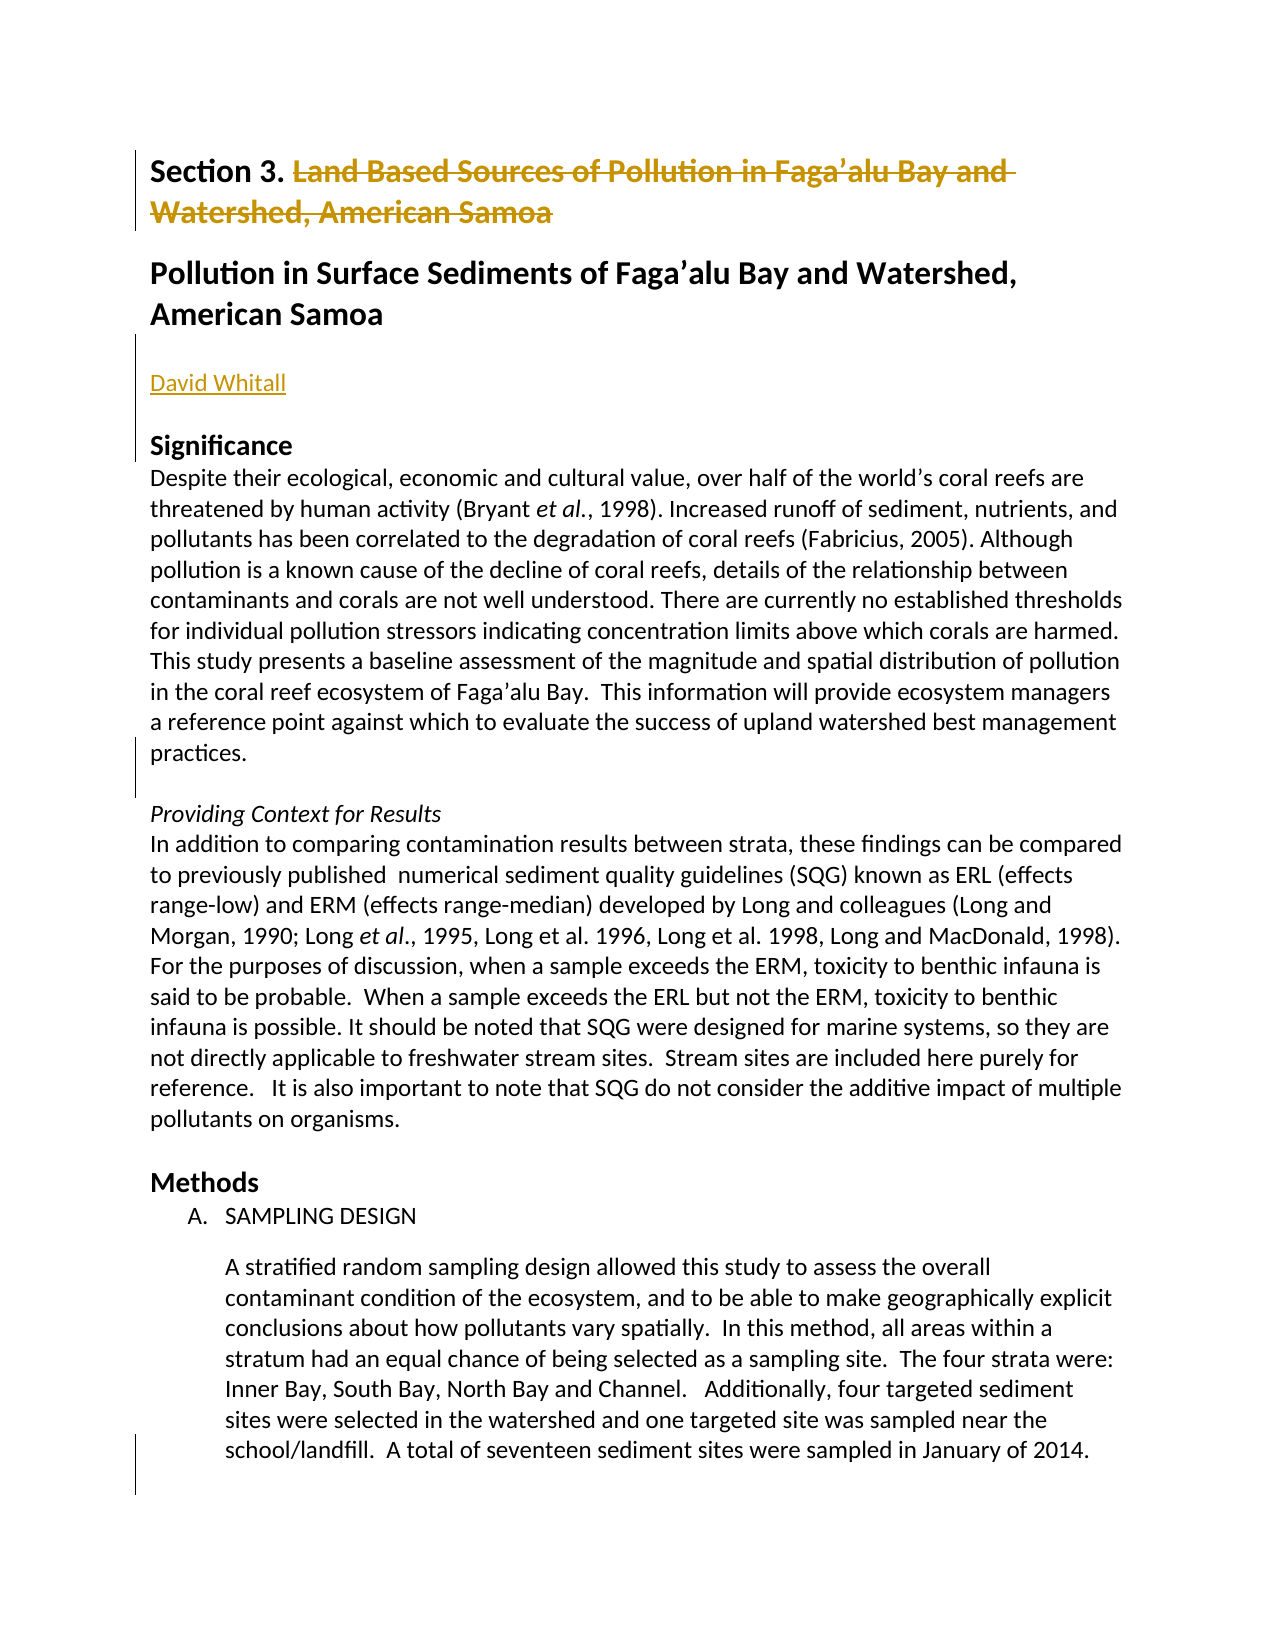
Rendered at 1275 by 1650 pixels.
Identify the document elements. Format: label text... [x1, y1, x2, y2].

text Despite their ecological, economic and cultural value, over half of the world’s coral reefs are threatened by human activity (Bryant et al., 1998). Increased runoff of sediment, nutrients, and pollutants has been correlated to the degradation of coral reefs (Fabricius, 2005). Although pollution is a known cause of the decline of coral reefs, details of the relationship between contaminants and corals are not well understood. There are currently no established thresholds for individual pollution stressors indicating concentration limits above which corals are harmed. [150, 462, 1125, 645]
text Methods [150, 1164, 1125, 1200]
text Section 3. [150, 150, 1125, 231]
text A stratified random sampling design allowed this study to assess the overall contaminant condition of the ecosystem, and to be able to make geographically explicit conclusions about how pollutants vary spatially. In this method, all areas within a stratum had an equal chance of being selected as a sampling site. The four strata were: Inner Bay, South Bay, North Bay and Channel. Additionally, four targeted sediment sites were selected in the watershed and one targeted site was sampled near the school/landfill. A total of seventeen sediment sites were sampled in January of 2014. [225, 1251, 1125, 1465]
list SAMPLING DESIGN [187, 1200, 1125, 1230]
text In addition to comparing contamination results between strata, these findings can be compared to previously published numerical sediment quality guidelines (SQG) known as ERL (effects range-low) and ERM (effects range-median) developed by Long and colleagues (Long and Morgan, 1990; Long et al., 1995, Long et al. 1996, Long et al. 1998, Long and MacDonald, 1998). For the purposes of discussion, when a sample exceeds the ERM, toxicity to benthic infauna is said to be probable. When a sample exceeds the ERL but not the ERM, toxicity to benthic infauna is possible. It should be noted that SQG were designed for marine systems, so they are not directly applicable to freshwater stream sites. Stream sites are included here purely for reference. It is also important to note that SQG do not consider the additive impact of multiple pollutants on organisms. [150, 828, 1125, 1134]
text Significance [150, 427, 1125, 462]
text Providing Context for Results [150, 798, 1125, 828]
text Pollution in Surface Sediments of Faga’alu Bay and Watershed, American Samoa [150, 252, 1125, 334]
text This study presents a baseline assessment of the magnitude and spatial distribution of pollution in the coral reef ecosystem of Faga’alu Bay. This information will provide ecosystem managers a reference point against which to evaluate the success of upland watershed best management practices. [150, 645, 1125, 767]
